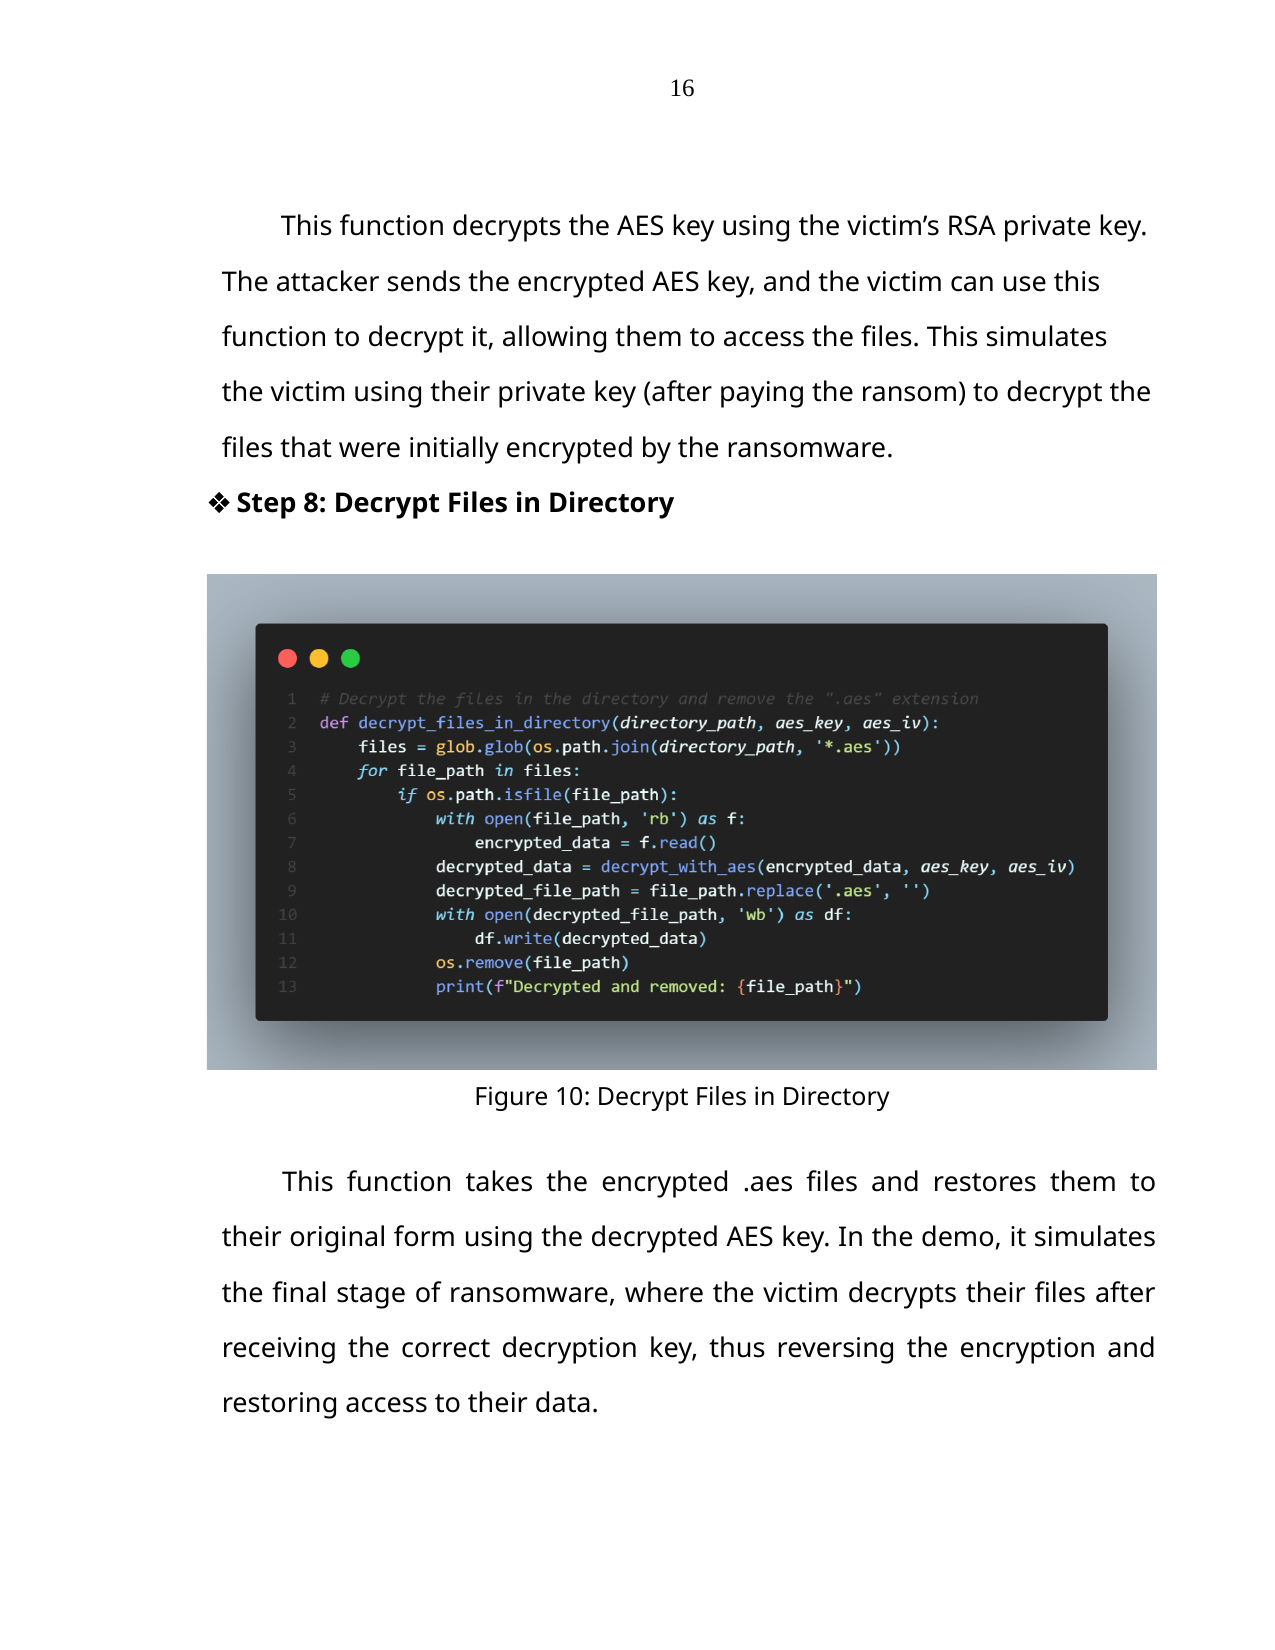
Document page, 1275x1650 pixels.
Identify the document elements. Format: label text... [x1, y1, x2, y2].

list This function takes the encrypted .aes files and restores them to their original form using the decrypted AES key. In the demo, it simulates the final stage of ransomware, where the victim decrypts their files after receiving the correct decryption key, thus reversing the encryption and restoring access to their data. [222, 1162, 1157, 1421]
list This function decrypts the AES key using the victim’s RSA private key. The attacker sends the encrypted AES key, and the victim can use this function to decrypt it, allowing them to access the files. This simulates the victim using their private key (after paying the ransom) to decrypt the files that were initially encrypted by the ransomware. [222, 207, 1157, 465]
picture [206, 574, 1157, 1070]
list Step 8: Decrypt Files in Directory [207, 483, 1157, 520]
